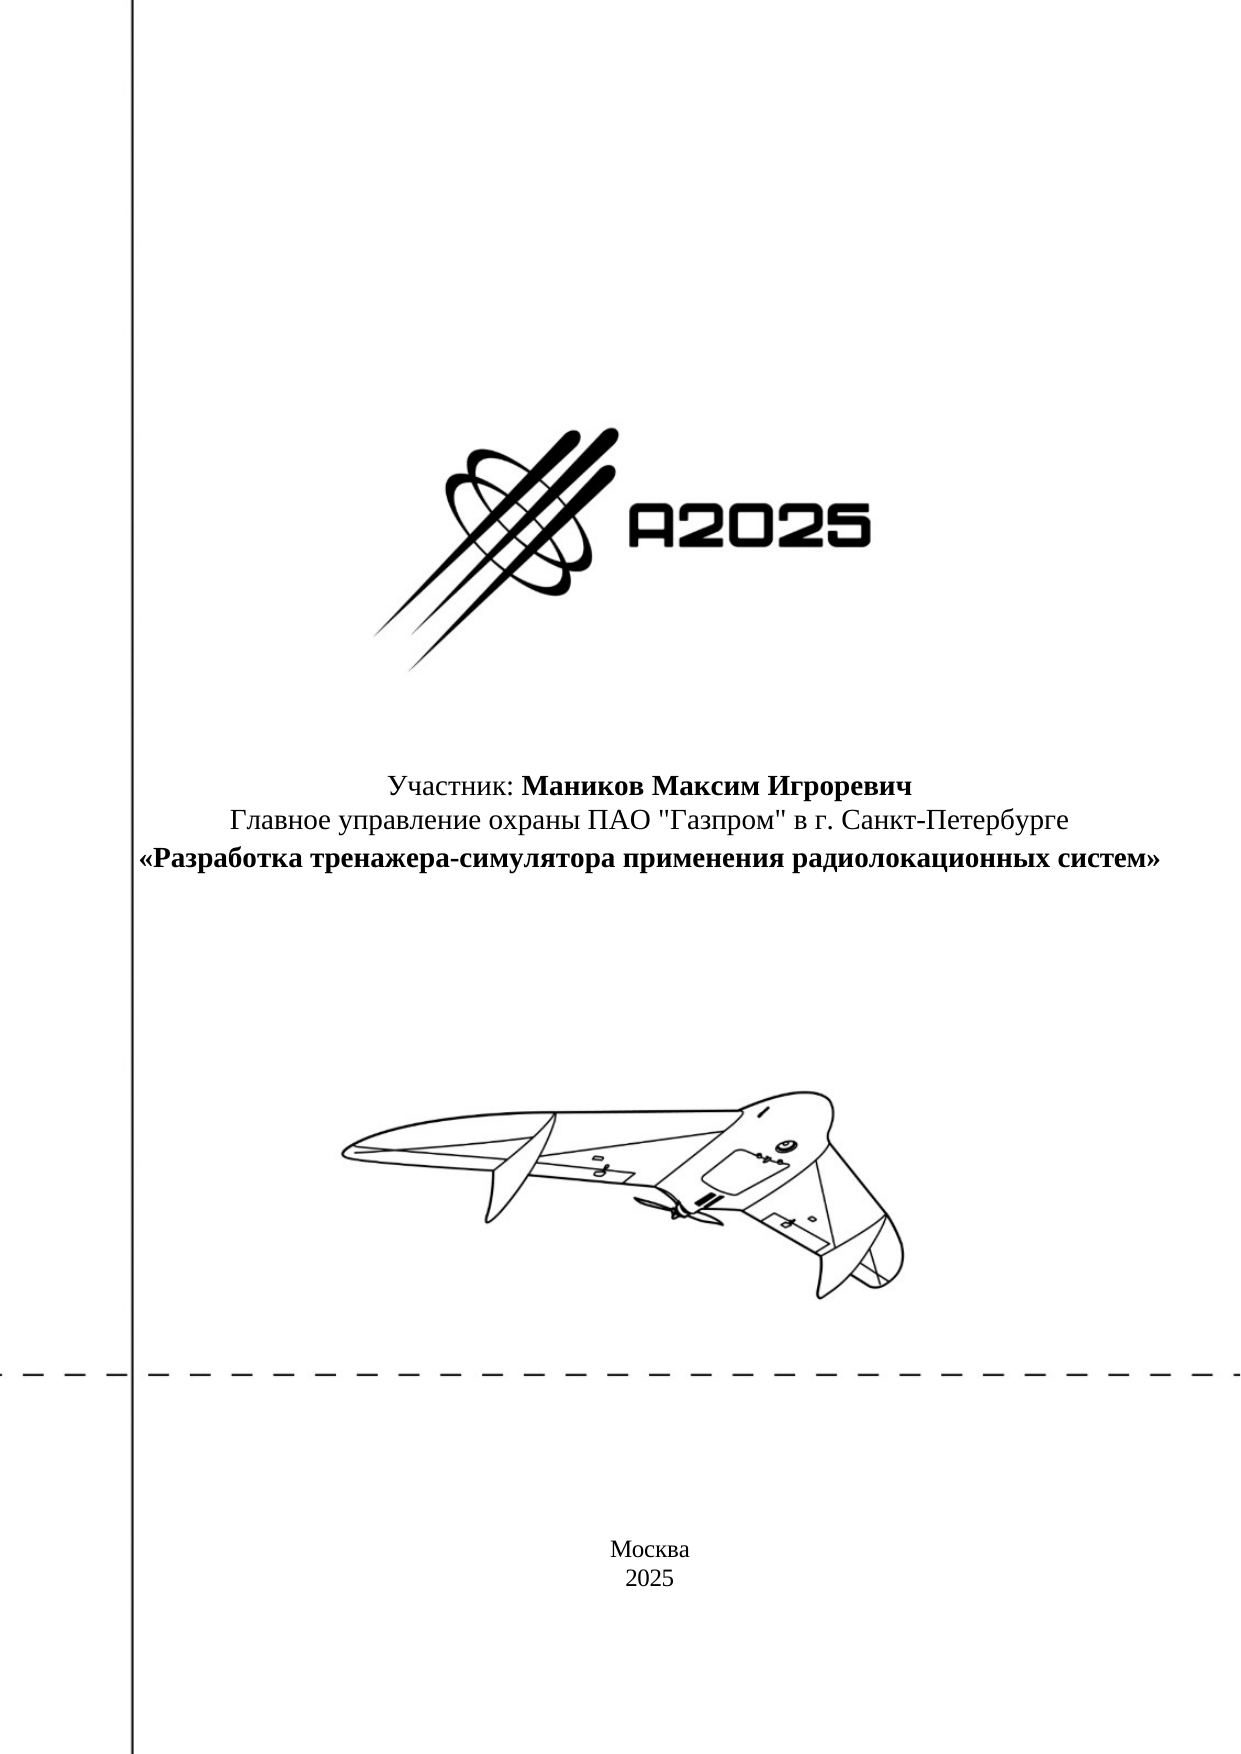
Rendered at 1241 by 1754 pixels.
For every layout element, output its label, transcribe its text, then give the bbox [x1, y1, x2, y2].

text Москва 2025 [588, 1534, 711, 1592]
picture [0, 0, 1241, 1754]
text Участник: Маников Максим Игроревич Главное управление охраны ПАО "Газпром" в г. Санкт-Петербурге [107, 768, 1192, 835]
title «Разработка тренажера-симулятора применения радиолокационных систем» [107, 840, 1192, 874]
